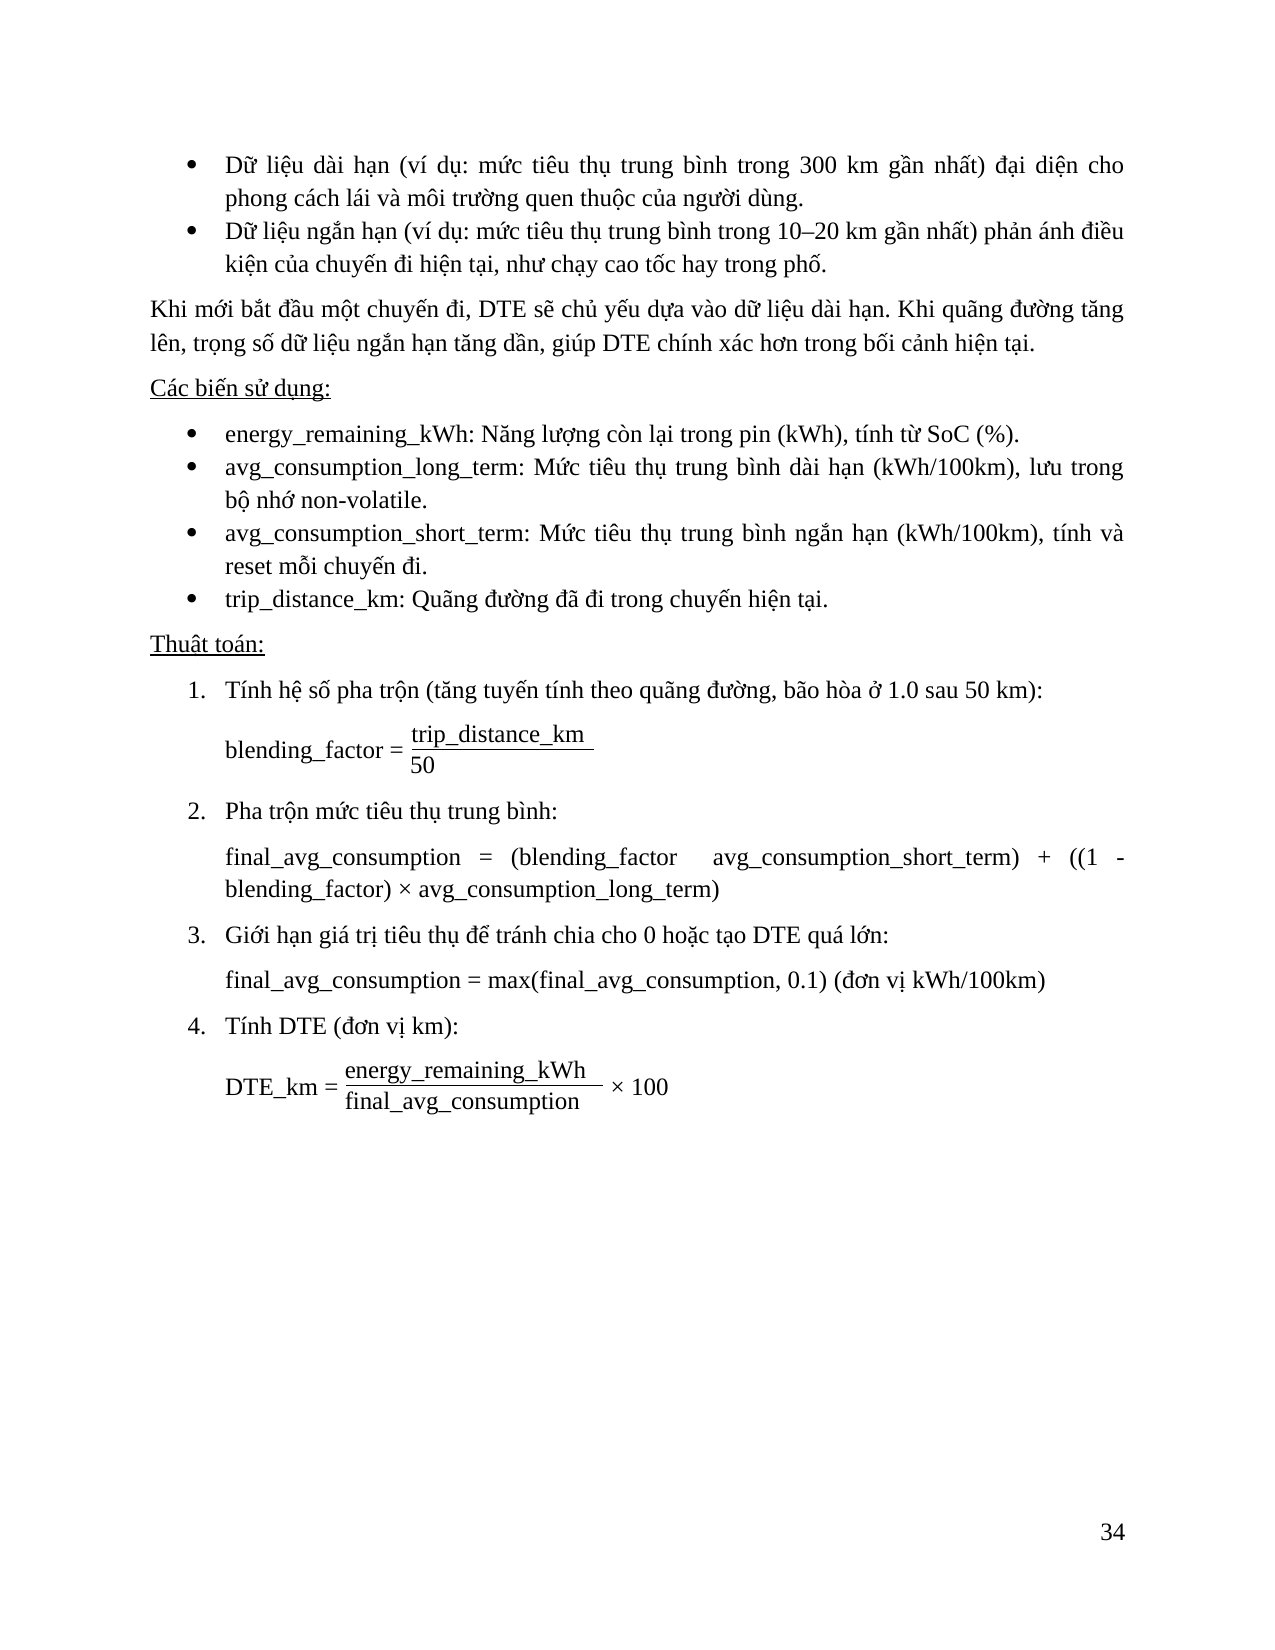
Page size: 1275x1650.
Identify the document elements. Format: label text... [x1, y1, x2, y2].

list Tính hệ số pha trộn (tăng tuyến tính theo quãng đường, bão hòa ở 1.0 sau 50 km): [187, 675, 1125, 703]
list Pha trộn mức tiêu thụ trung bình: [187, 796, 1125, 825]
list Giới hạn giá trị tiêu thụ để tránh chia cho 0 hoặc tạo DTE quá lớn: [187, 920, 1125, 949]
text Khi mới bắt đầu một chuyến đi, DTE sẽ chủ yếu dựa vào dữ liệu dài hạn. Khi quãng đường tăng lên, trọng số dữ liệu ngắn hạn tăng dần, giúp DTE chính xác hơn trong bối cảnh hiện tại. [150, 294, 1125, 356]
list trip_distance_km: Quãng đường đã đi trong chuyến hiện tại. [187, 584, 1125, 612]
text Các biến sử dụng: [150, 373, 1125, 402]
text DTE_km = × 100 [225, 1057, 1125, 1116]
list avg_consumption_short_term: Mức tiêu thụ trung bình ngắn hạn (kWh/100km), tính và reset mỗi chuyến đi. [187, 518, 1125, 579]
text Thuật toán: [150, 629, 1125, 658]
list Dữ liệu ngắn hạn (ví dụ: mức tiêu thụ trung bình trong 10–20 km gần nhất) phản ánh điều kiện của chuyến đi hiện tại, như chạy cao tốc hay trong phố. [187, 216, 1125, 278]
list Tính DTE (đơn vị km): [187, 1011, 1125, 1040]
text final_avg_consumption = (blending_factor avg_consumption_short_term) + ((1 - blending_factor) × avg_consumption_long_term) [225, 842, 1125, 903]
text final_avg_consumption = max(final_avg_consumption, 0.1) (đơn vị kWh/100km) [225, 966, 1125, 994]
list Dữ liệu dài hạn (ví dụ: mức tiêu thụ trung bình trong 300 km gần nhất) đại diện cho phong cách lái và môi trường quen thuộc của người dùng. [187, 150, 1125, 212]
list avg_consumption_long_term: Mức tiêu thụ trung bình dài hạn (kWh/100km), lưu trong bộ nhớ non-volatile. [187, 452, 1125, 513]
text blending_factor = [150, 720, 1125, 779]
list energy_remaining_kWh: Năng lượng còn lại trong pin (kWh), tính từ SoC (%). [187, 419, 1125, 447]
